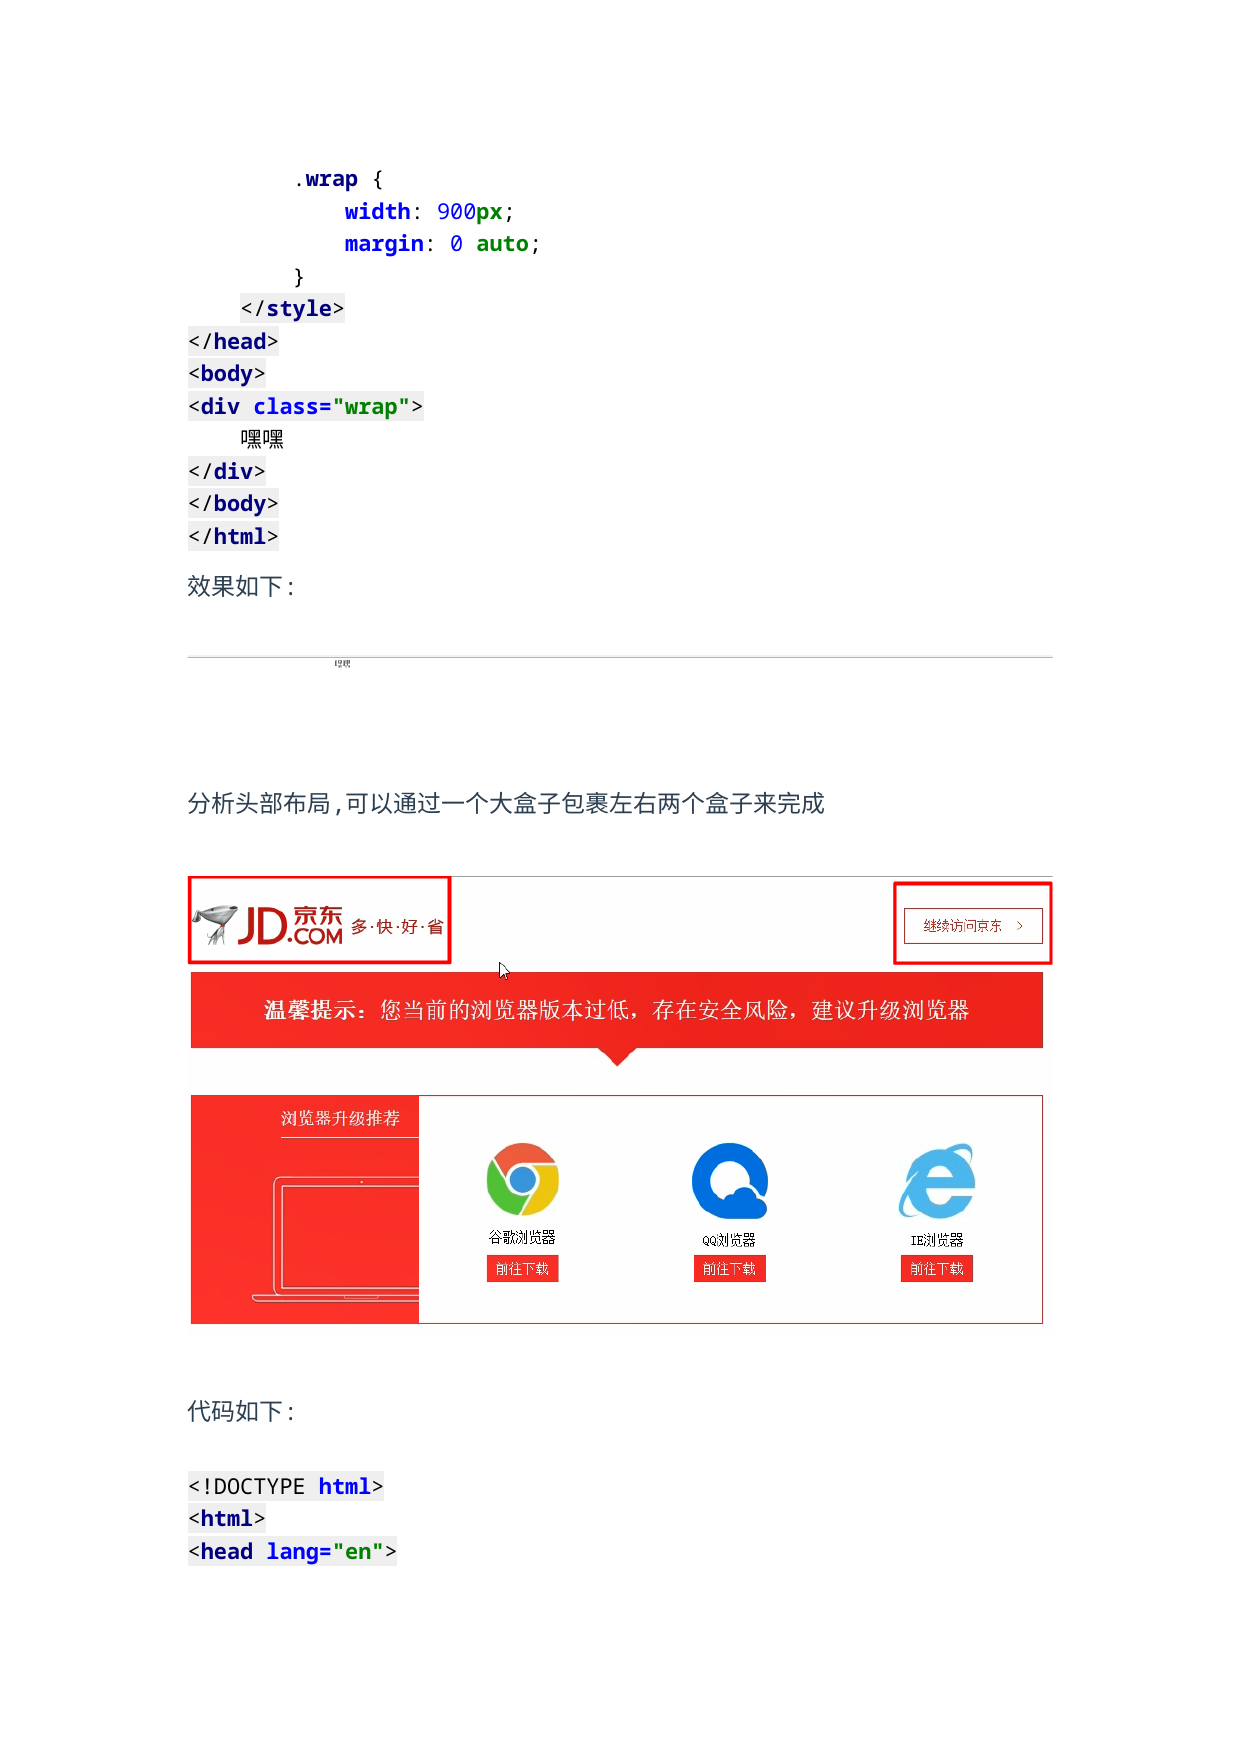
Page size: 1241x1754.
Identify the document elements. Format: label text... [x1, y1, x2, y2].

picture [187, 655, 1053, 732]
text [187, 162, 1053, 552]
text 效果如下: [187, 552, 1053, 617]
text 分析头部布局,可以通过一个大盒子包裹左右两个盒子来完成 [187, 769, 1053, 834]
picture [187, 876, 1053, 1335]
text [187, 1469, 1053, 1567]
text 代码如下: [187, 1377, 1053, 1442]
